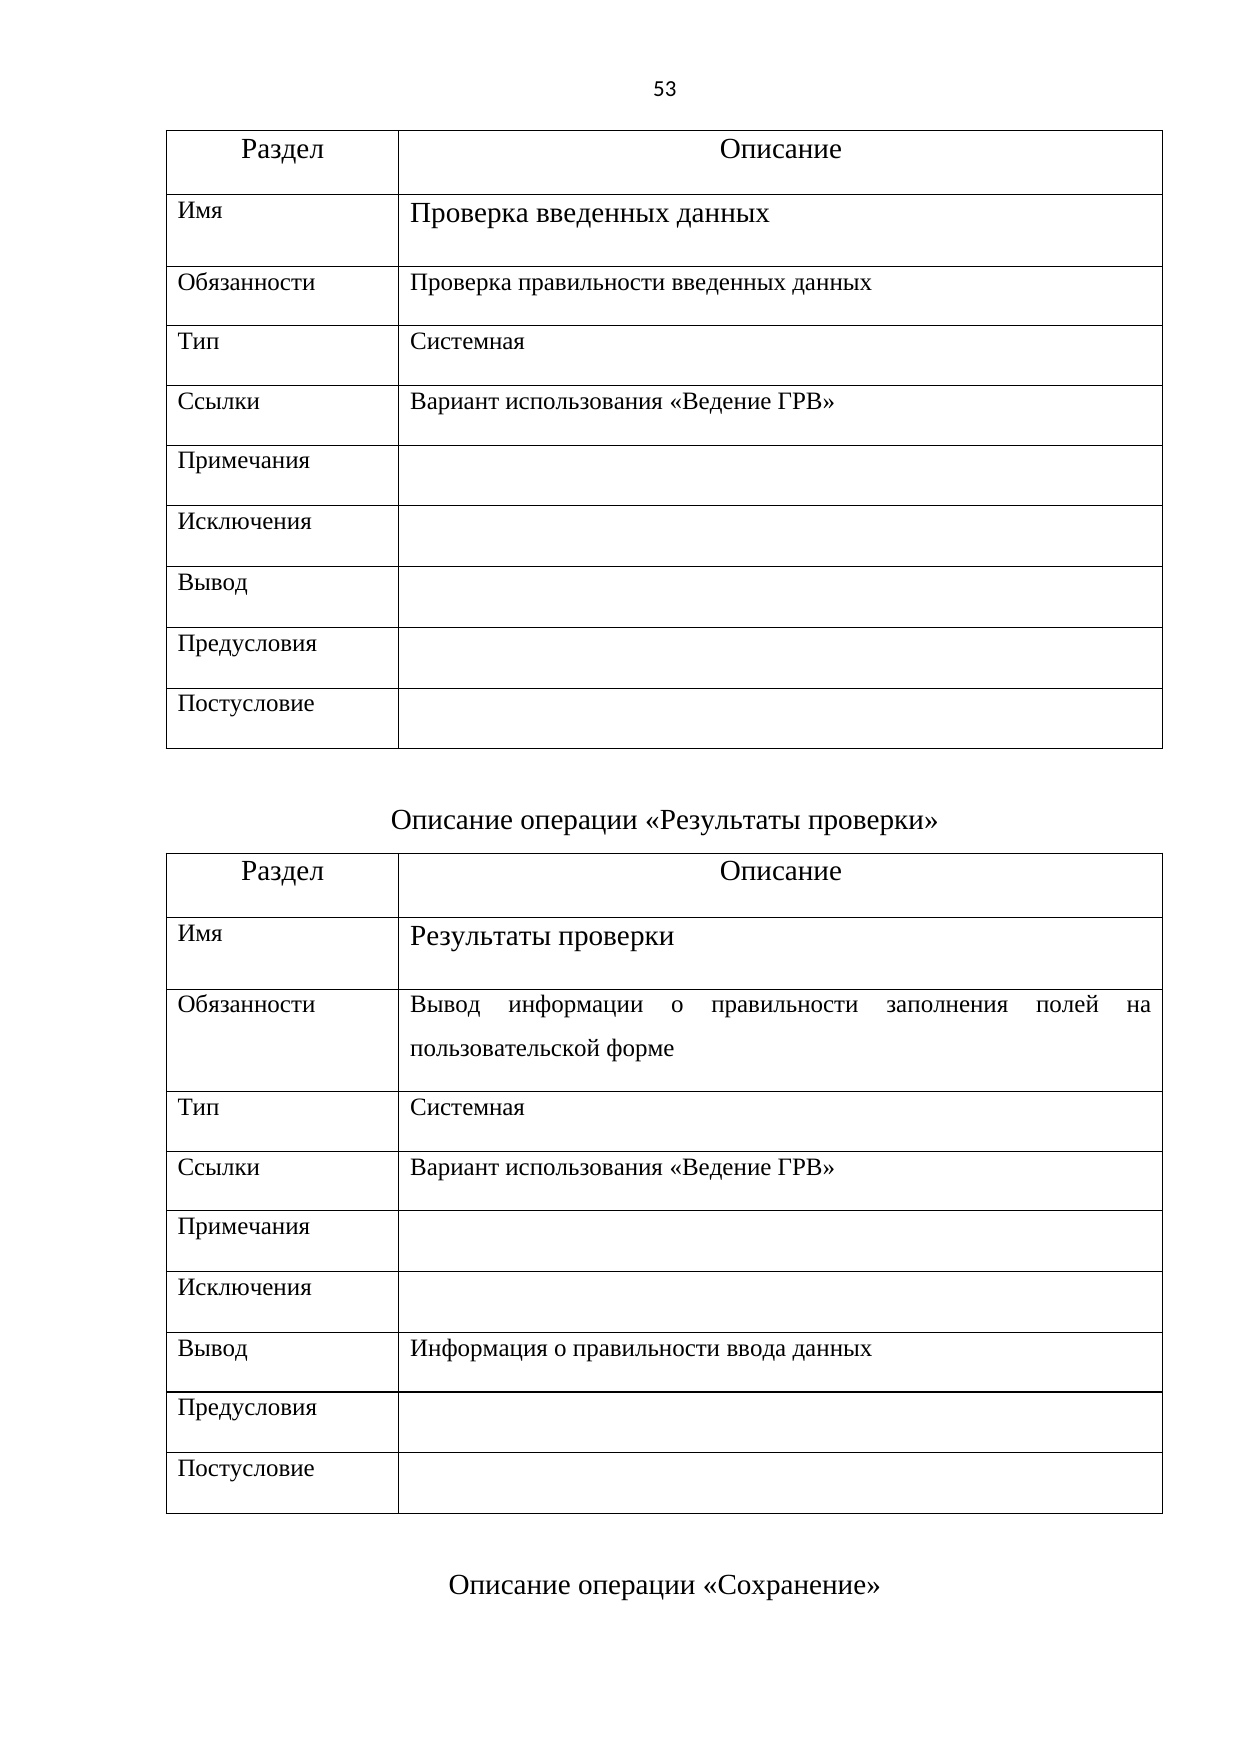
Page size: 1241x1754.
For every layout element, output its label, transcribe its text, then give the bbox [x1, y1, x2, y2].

table_cell Информация о правильности ввода данных [399, 1333, 1162, 1391]
table_cell Постусловие [167, 689, 398, 748]
table_cell Вывод [167, 1333, 398, 1391]
table_cell Проверка введенных данных [399, 195, 1162, 266]
table_cell [399, 567, 1162, 627]
table_cell Имя [167, 195, 398, 266]
table_cell [399, 1211, 1162, 1271]
table_cell Системная [399, 326, 1162, 385]
table_header Раздел [167, 854, 398, 917]
table_cell [399, 628, 1162, 687]
table_cell [399, 1453, 1162, 1513]
table_header Описание [399, 854, 1162, 917]
table_header Раздел [167, 131, 398, 194]
table_cell Вывод информации о правильности заполнения полей на пользовательской форме [399, 990, 1162, 1091]
table_cell Ссылки [167, 1152, 398, 1210]
table_cell Вывод [167, 567, 398, 627]
table_cell Примечания [167, 446, 398, 505]
table_cell Системная [399, 1092, 1162, 1151]
table_cell [399, 446, 1162, 505]
table_cell Постусловие [167, 1453, 398, 1513]
table_cell Проверка правильности введенных данных [399, 267, 1162, 325]
table_cell Исключения [167, 506, 398, 566]
table_cell Ссылки [167, 386, 398, 444]
table_cell Обязанности [167, 267, 398, 325]
table_cell Вариант использования «Ведение ГРВ» [399, 1152, 1162, 1210]
text Описание операции «Результаты проверки» [177, 802, 1152, 836]
table_cell Тип [167, 1092, 398, 1151]
table_cell Примечания [167, 1211, 398, 1271]
table_cell Имя [167, 918, 398, 988]
table_cell Исключения [167, 1272, 398, 1332]
table_cell [399, 1393, 1162, 1452]
table_cell Предусловия [167, 628, 398, 687]
table_cell Результаты проверки [399, 918, 1162, 988]
table_cell Тип [167, 326, 398, 385]
table_cell Предусловия [167, 1393, 398, 1452]
table_cell [399, 689, 1162, 748]
table_cell Вариант использования «Ведение ГРВ» [399, 386, 1162, 444]
table_header Описание [399, 131, 1162, 194]
table_cell Обязанности [167, 990, 398, 1091]
text Описание операции «Сохранение» [177, 1567, 1152, 1600]
table_cell [399, 506, 1162, 566]
table_cell [399, 1272, 1162, 1332]
